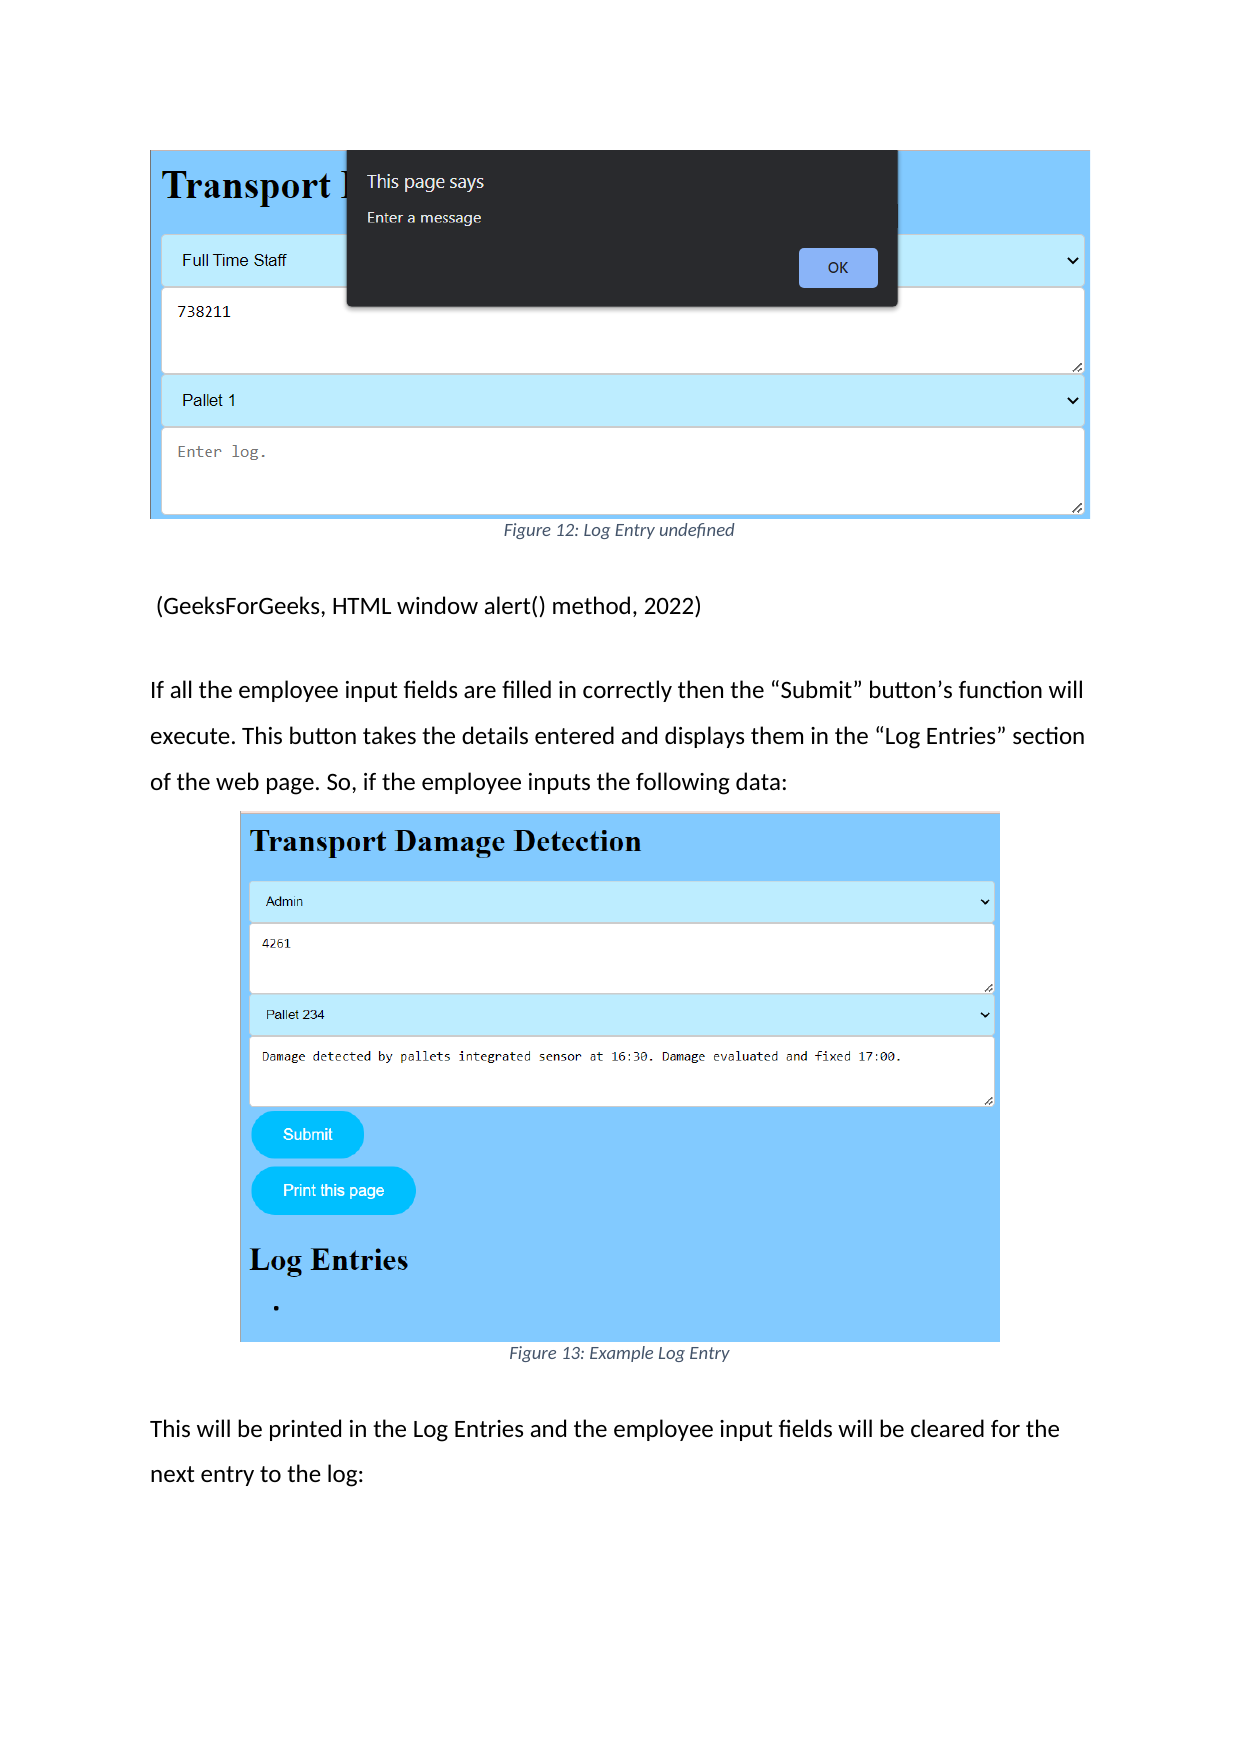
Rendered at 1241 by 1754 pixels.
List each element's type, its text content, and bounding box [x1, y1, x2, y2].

text ​​ [150, 590, 1090, 621]
text This will be printed in the Log Entries and the employee input fields will be cleared for the next entry to the log: [150, 1413, 1090, 1489]
picture [150, 150, 1091, 519]
text If all the employee input fields are filled in correctly then the “Submit” button’s function will execute. This button takes the details entered and displays them in the “Log Entries” section of the web page. So, if the employee inputs the following data: [150, 674, 1090, 796]
picture [240, 811, 1000, 1342]
text Figure 13: Example Log Entry [150, 1341, 1090, 1364]
text Figure 12: Log Entry undefined [150, 519, 1090, 541]
